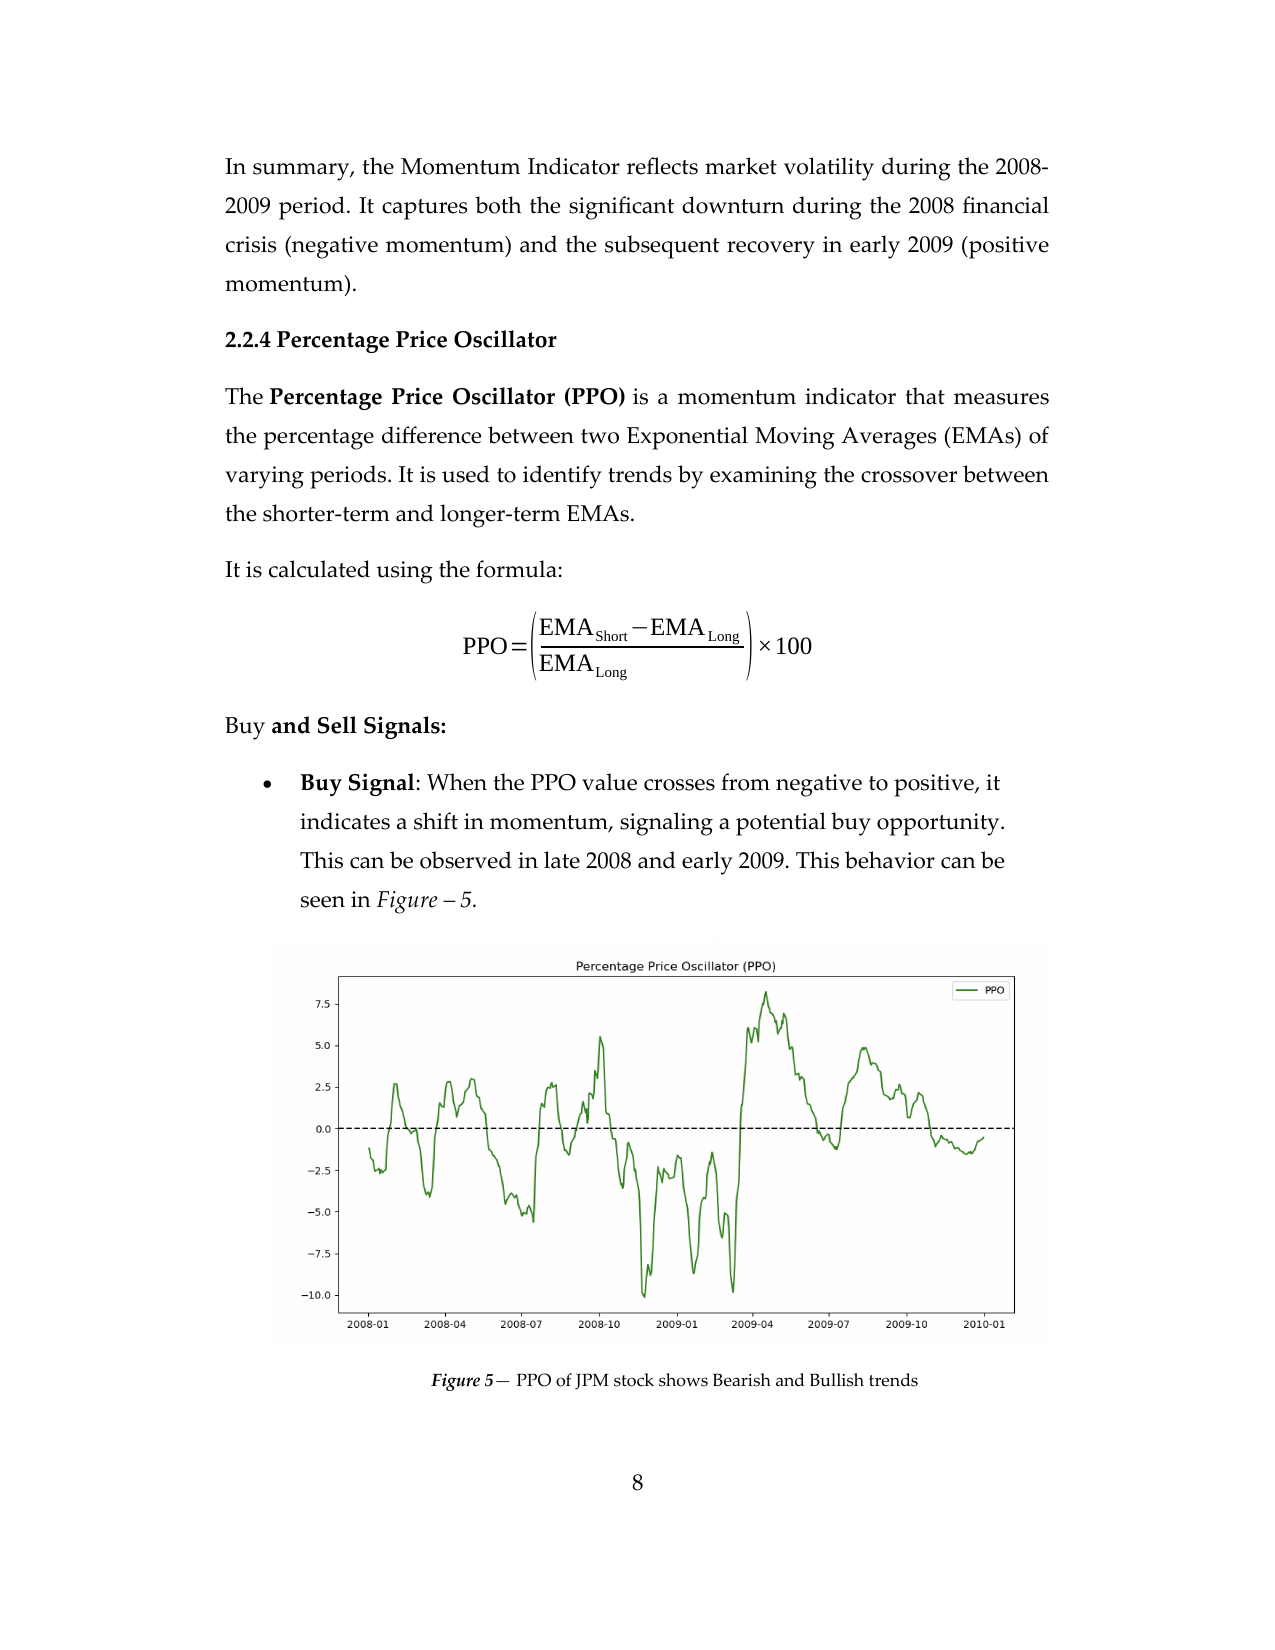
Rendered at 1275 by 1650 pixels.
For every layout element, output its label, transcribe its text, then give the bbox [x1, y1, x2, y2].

subtitle 2.2.4 Percentage Price Oscillator [225, 323, 1050, 354]
text It is calculated using the formula: [225, 554, 1050, 585]
text The Percentage Price Oscillator (PPO) is a momentum indicator that measures the percentage difference between two Exponential Moving Averages (EMAs) of varying periods. It is used to identify trends by examining the crossover between the shorter-term and longer-term EMAs. [225, 380, 1050, 528]
list Buy Signal: When the PPO value crosses from negative to positive, it indicates a shift in momentum, signaling a potential buy opportunity. This can be observed in late 2008 and early 2009. This behavior can be seen in Figure – 5. [262, 766, 1050, 914]
text Figure 5— PPO of JPM stock shows Bearish and Bullish trends [225, 1368, 1050, 1392]
text In summary, the Momentum Indicator reflects market volatility during the 2008-2009 period. It captures both the significant downturn during the 2008 financial crisis (negative momentum) and the subsequent recovery in early 2009 (positive momentum). [225, 150, 1050, 298]
picture [272, 939, 1050, 1343]
text Buy and Sell Signals: [225, 709, 1050, 740]
